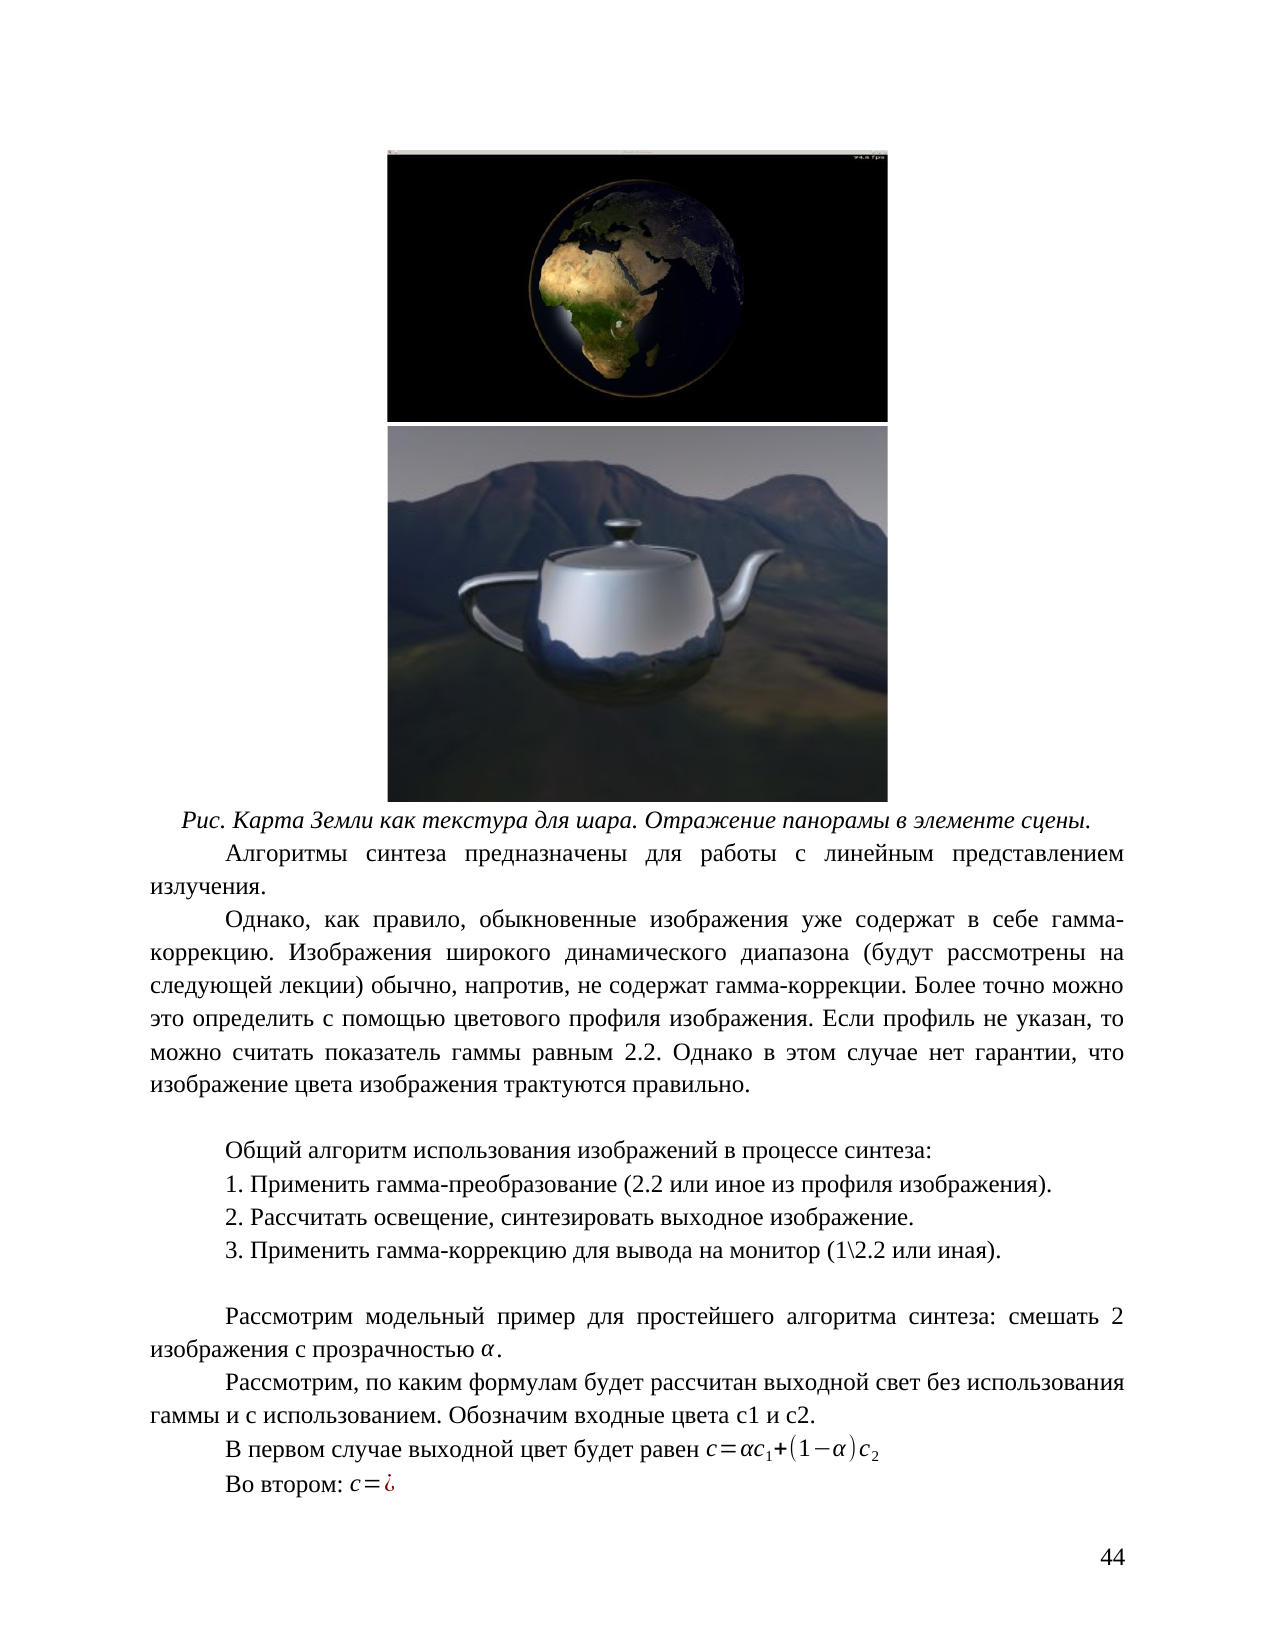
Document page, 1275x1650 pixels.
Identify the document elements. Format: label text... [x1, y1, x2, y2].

text 2. Рассчитать освещение, синтезировать выходное изображение. [150, 1202, 1125, 1230]
picture [387, 150, 888, 422]
text Во втором: [150, 1469, 1125, 1498]
text Рассмотрим, по каким формулам будет рассчитан выходной свет без использования гаммы и с использованием. Обозначим входные цвета c1 и c2. [150, 1367, 1125, 1428]
picture [387, 426, 888, 802]
text Алгоритмы синтеза предназначены для работы с линейным представлением излучения. [150, 838, 1125, 900]
text 3. Применить гамма-коррекцию для вывода на монитор (1\2.2 или иная). [150, 1235, 1125, 1263]
text 1. Применить гамма-преобразование (2.2 или иное из профиля изображения). [150, 1169, 1125, 1197]
text Общий алгоритм использования изображений в процессе синтеза: [150, 1136, 1125, 1164]
text Однако, как правило, обыкновенные изображения уже содержат в себе гамма-коррекцию. Изображения широкого динамического диапазона (будут рассмотрены на следующей лекции) обычно, напротив, не содержат гамма-коррекции. Более точно можно это определить с помощью цветового профиля изображения. Если профиль не указан, то можно считать показатель гаммы равным 2.2. Однако в этом случае нет гарантии, что изображение цвета изображения трактуются правильно. [150, 904, 1125, 1098]
text В первом случае выходной цвет будет равен [150, 1433, 1125, 1465]
text Рассмотрим модельный пример для простейшего алгоритма синтеза: смешать 2 изображения с прозрачностью . [150, 1301, 1125, 1362]
text Рис. Карта Земли как текстура для шара. Отражение панорамы в элементе сцены. [150, 805, 1125, 834]
